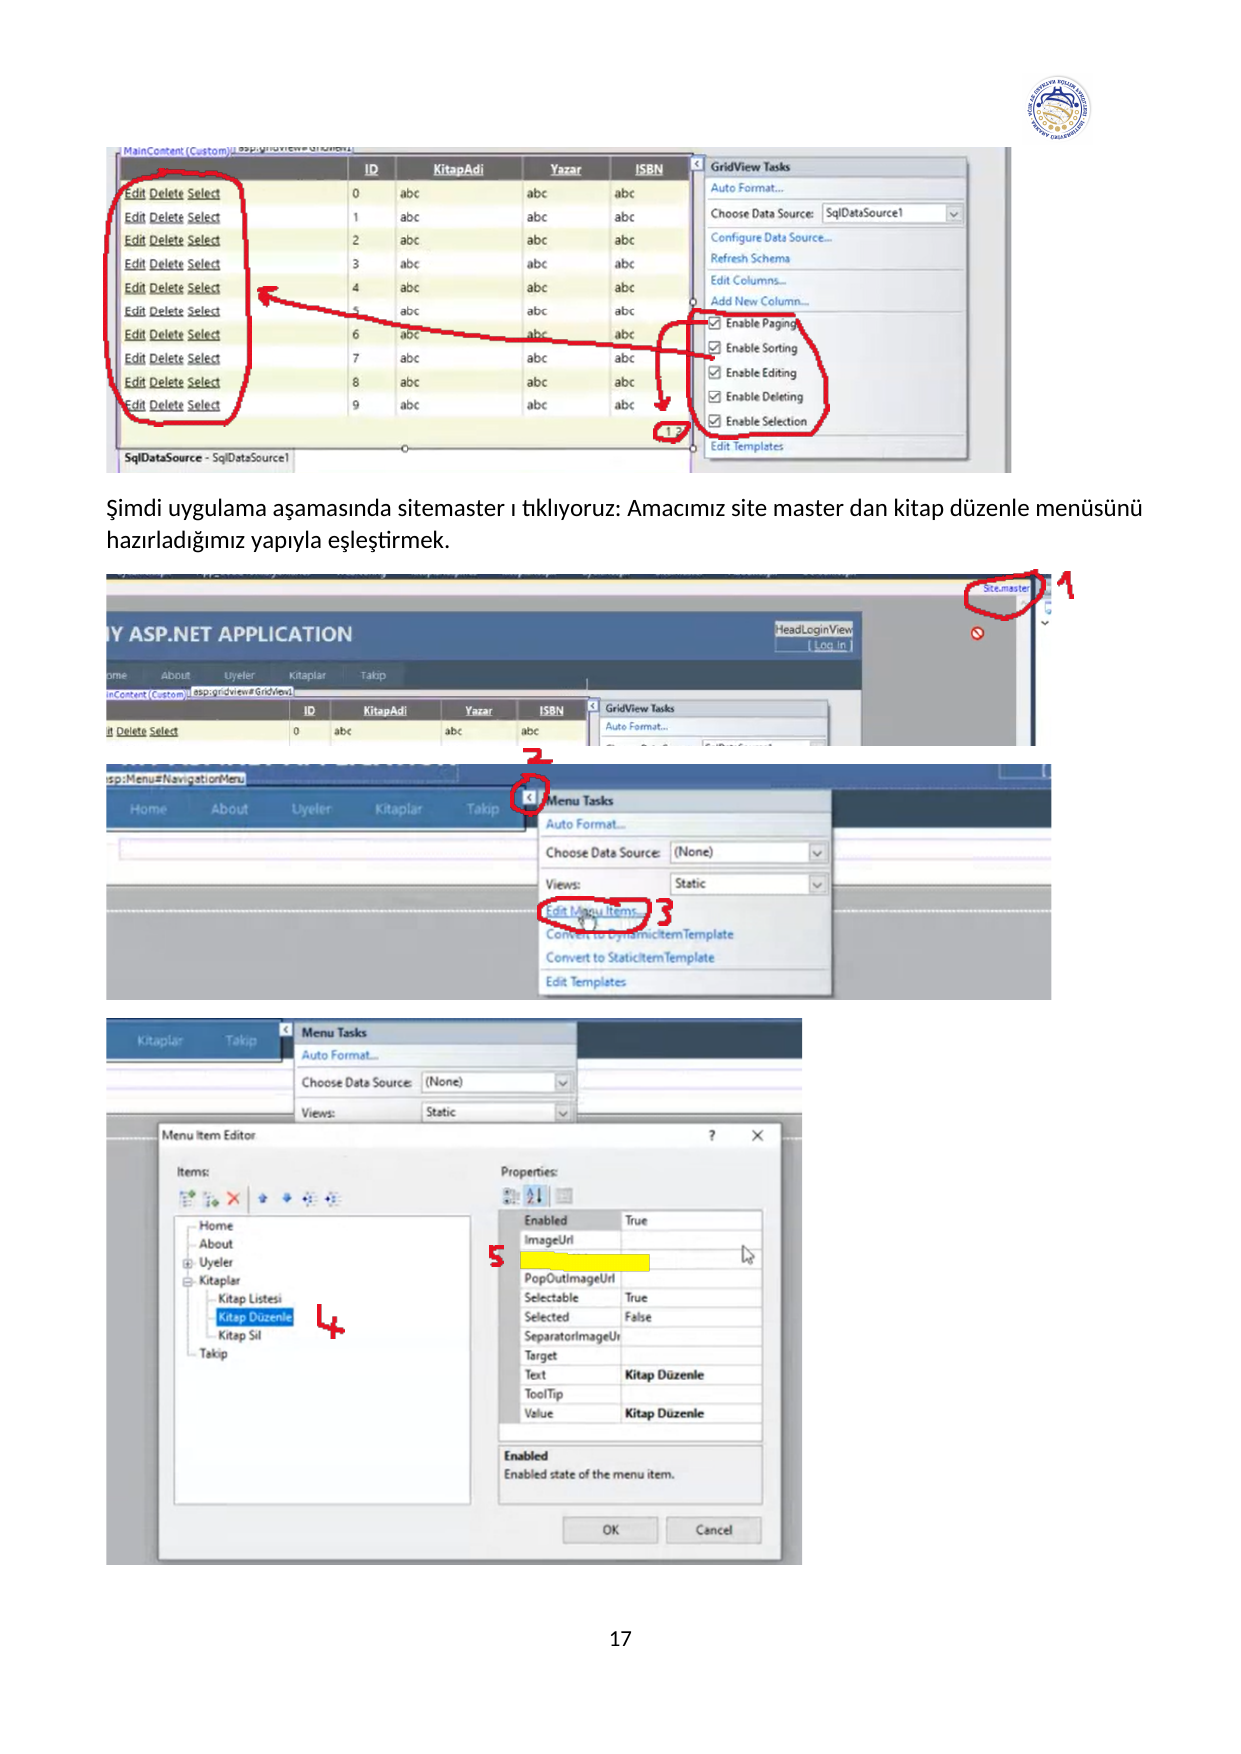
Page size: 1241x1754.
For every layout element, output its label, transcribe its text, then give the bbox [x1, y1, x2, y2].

picture [1057, 571, 1074, 599]
picture [103, 147, 1012, 473]
picture [106, 1018, 803, 1565]
picture [106, 569, 1052, 746]
picture [106, 748, 1052, 1000]
picture [1022, 73, 1093, 145]
text Şimdi uygulama aşamasında sitemaster ı tıklıyoruz: Amacımız site master dan kitap düzenle menüsünü hazırladığımız yapıyla eşleştirmek. [106, 492, 1169, 555]
